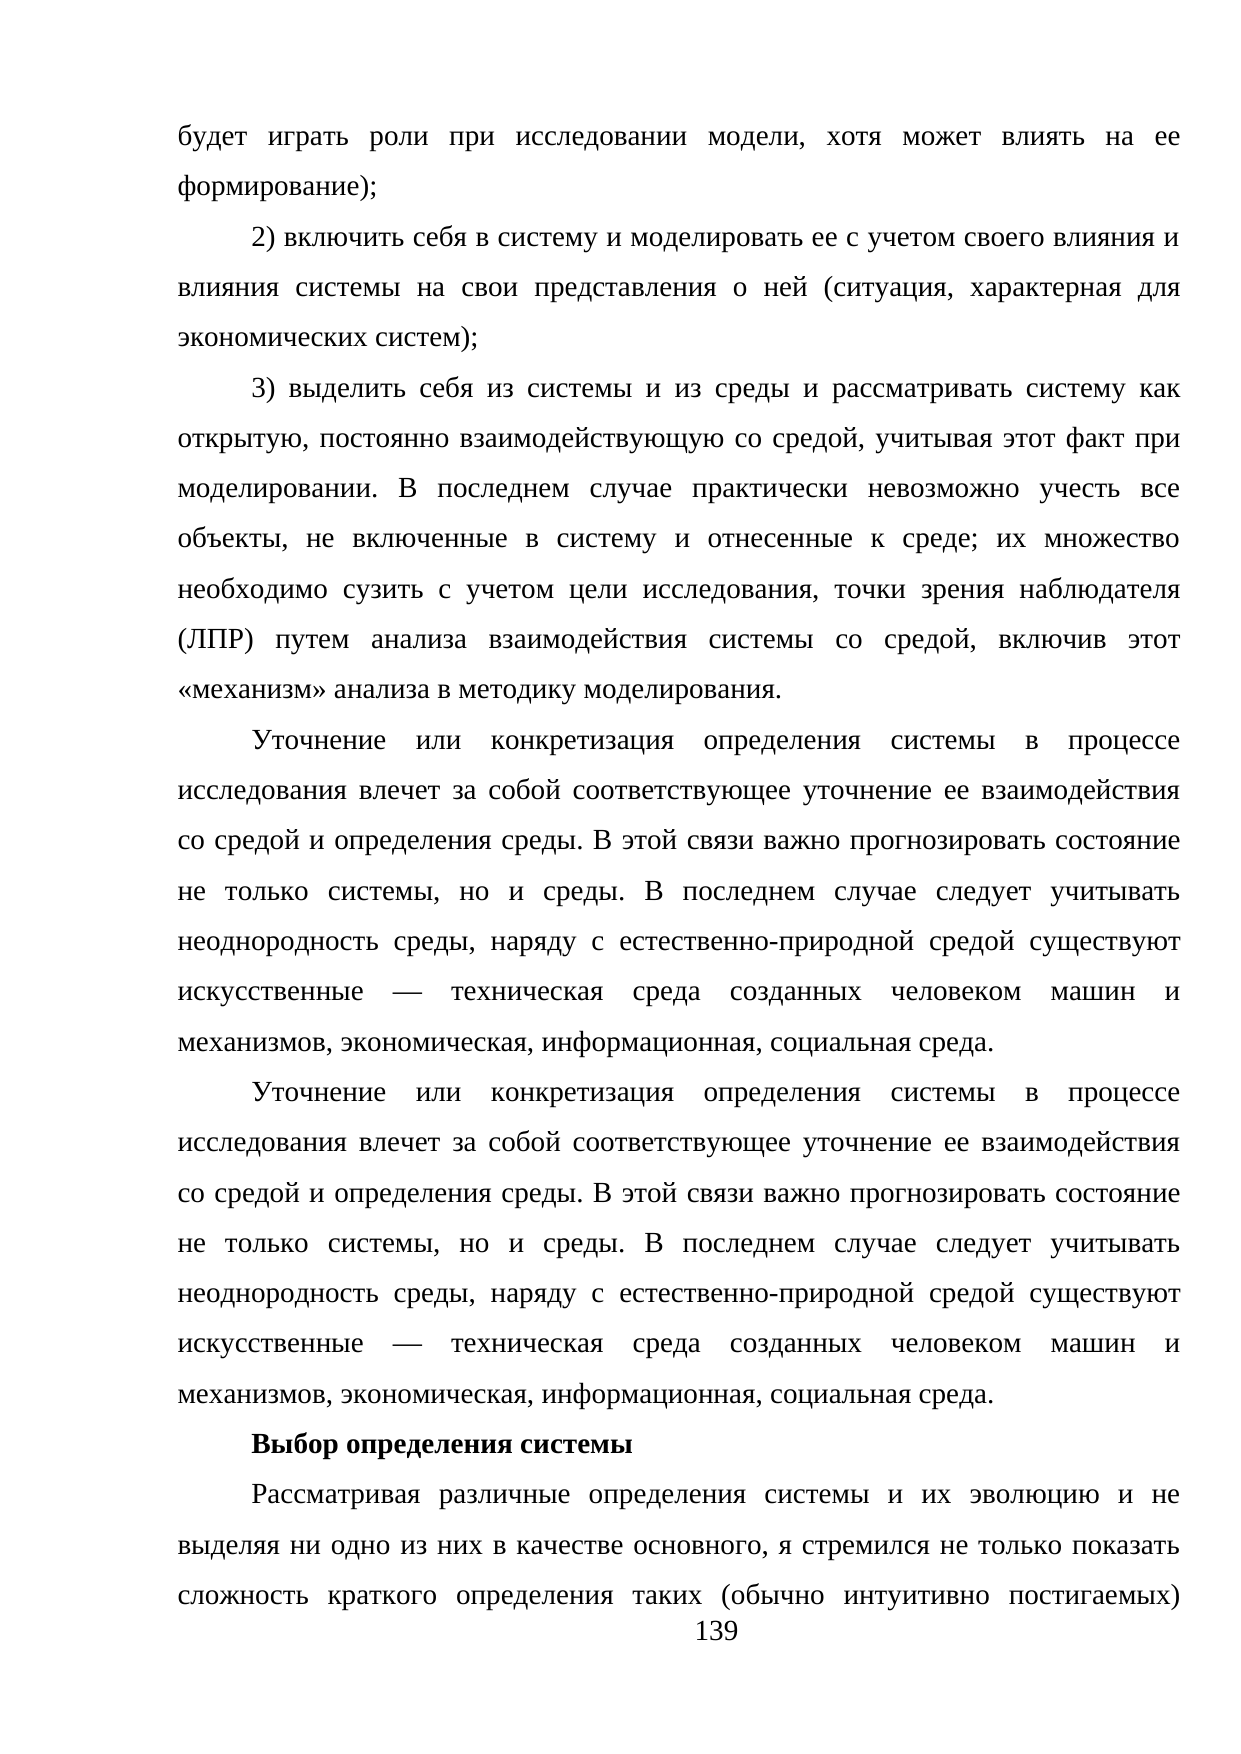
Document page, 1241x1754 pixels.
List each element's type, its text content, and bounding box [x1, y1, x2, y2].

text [177, 1477, 1181, 1611]
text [177, 118, 1181, 202]
text Выбор определения системы [177, 1426, 1181, 1460]
text 2) включить себя в систему и моделировать ее с учетом своего влияния и влияния системы на свои представления о ней (ситуация, характерная для экономических систем); [177, 219, 1181, 353]
text Уточнение или конкретизация определения системы в процессе исследования влечет за собой соответствующее уточнение ее взаимодействия со средой и определения среды. В этой связи важно прогнозировать состояние не только системы, но и среды. В последнем случае следует учитывать неоднородность среды, наряду с естественно-природной средой существуют искусственные — техническая среда созданных человеком машин и механизмов, экономическая, информационная, социальная среда. [177, 1074, 1181, 1409]
text Уточнение или конкретизация определения системы в процессе исследования влечет за собой соответствующее уточнение ее взаимодействия со средой и определения среды. В этой связи важно прогнозировать состояние не только системы, но и среды. В последнем случае следует учитывать неоднородность среды, наряду с естественно-природной средой существуют искусственные — техническая среда созданных человеком машин и механизмов, экономическая, информационная, социальная среда. [177, 722, 1181, 1057]
text 3) выделить себя из системы и из среды и рассматривать систему как открытую, постоянно взаимодействующую со средой, учитывая этот факт при моделировании. В последнем случае практически невозможно учесть все объекты, не включенные в систему и отнесенные к среде; их множество необходимо сузить с учетом цели исследования, точки зрения наблюдателя (ЛПР) путем анализа взаимодействия системы со средой, включив этот «механизм» анализа в методику моделирования. [177, 370, 1181, 705]
